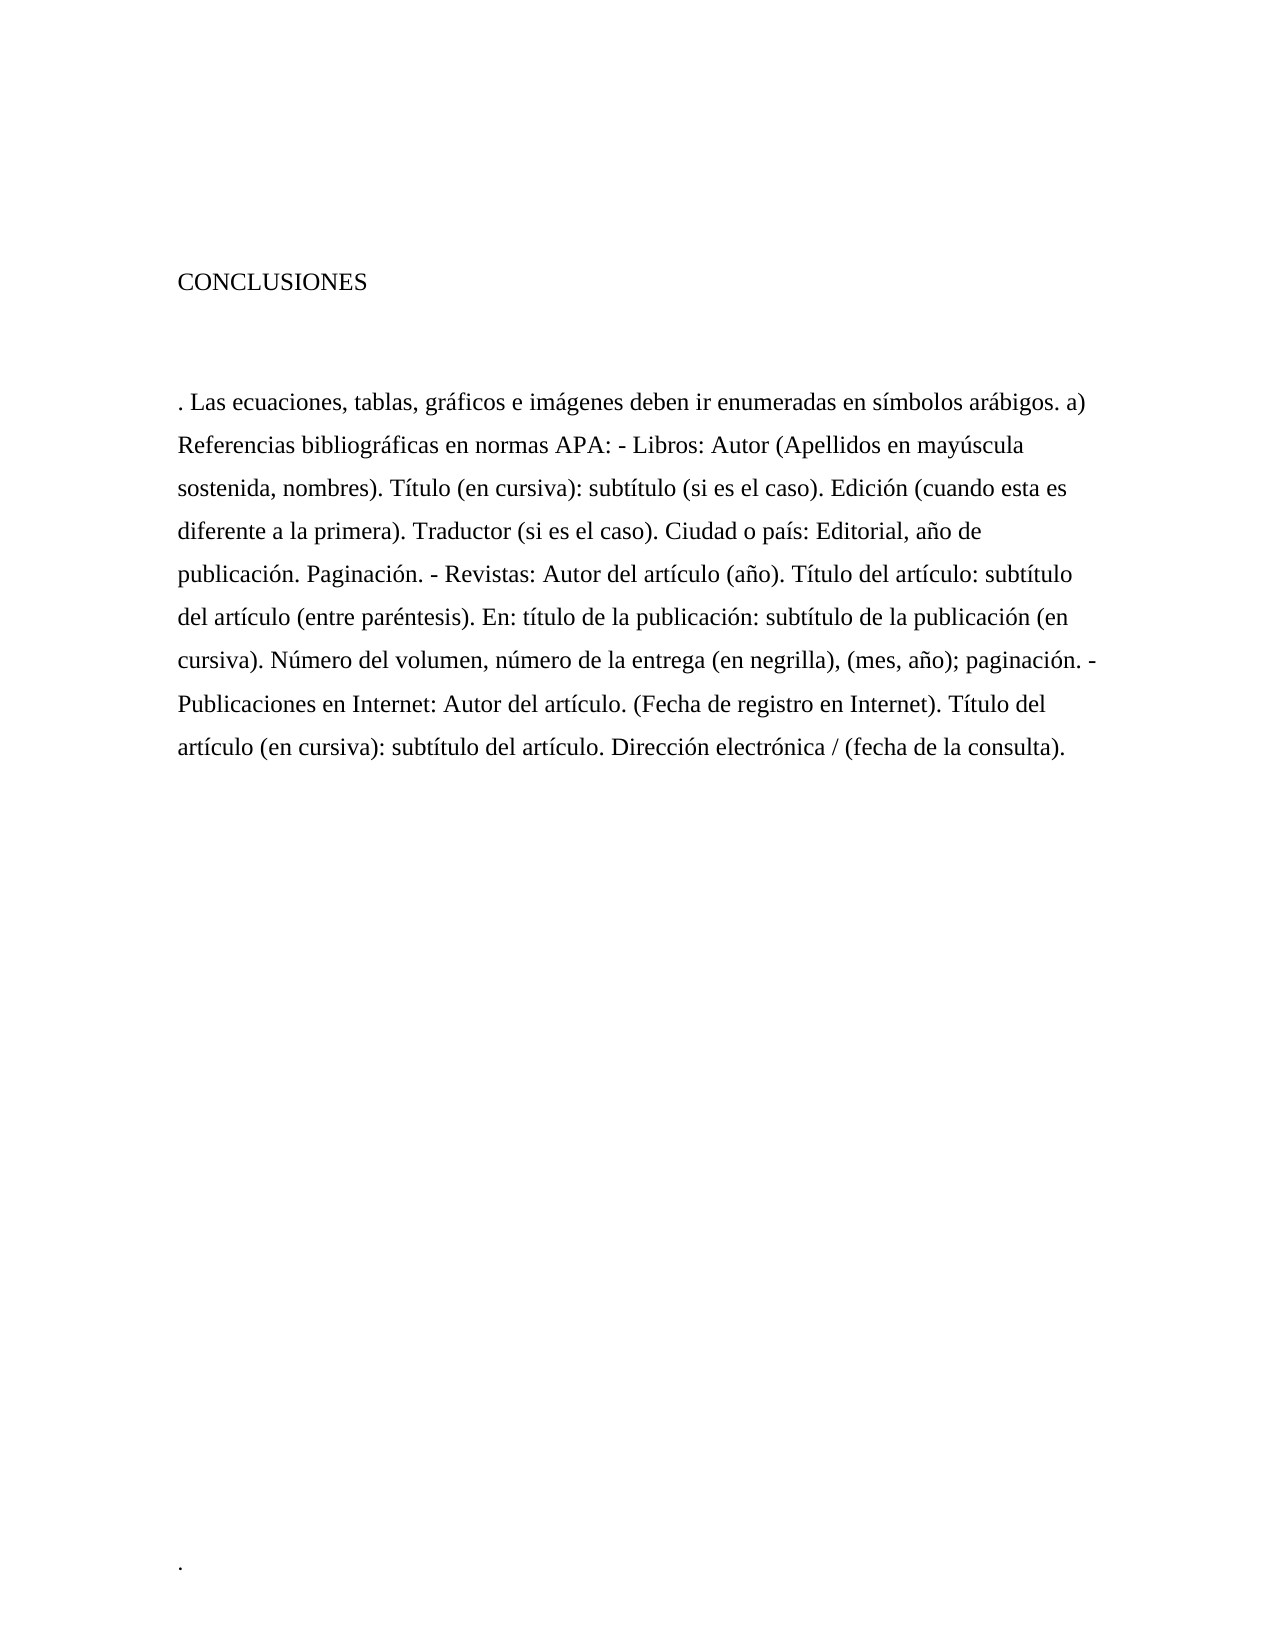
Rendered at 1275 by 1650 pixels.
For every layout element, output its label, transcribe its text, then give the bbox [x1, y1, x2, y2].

text CONCLUSIONES [177, 267, 1098, 296]
text . Las ecuaciones, tablas, gráficos e imágenes deben ir enumeradas en símbolos arábigos. a) Referencias bibliográficas en normas APA: - Libros: Autor (Apellidos en mayúscula sostenida, nombres). Título (en cursiva): subtítulo (si es el caso). Edición (cuando esta es diferente a la primera). Traductor (si es el caso). Ciudad o país: Editorial, año de publicación. Paginación. - Revistas: Autor del artículo (año). Título del artículo: subtítulo del artículo (entre paréntesis). En: título de la publicación: subtítulo de la publicación (en cursiva). Número del volumen, número de la entrega (en negrilla), (mes, año); paginación. - Publicaciones en Internet: Autor del artículo. (Fecha de registro en Internet). Título del artículo (en cursiva): subtítulo del artículo. Dirección electrónica / (fecha de la consulta). [177, 387, 1098, 761]
